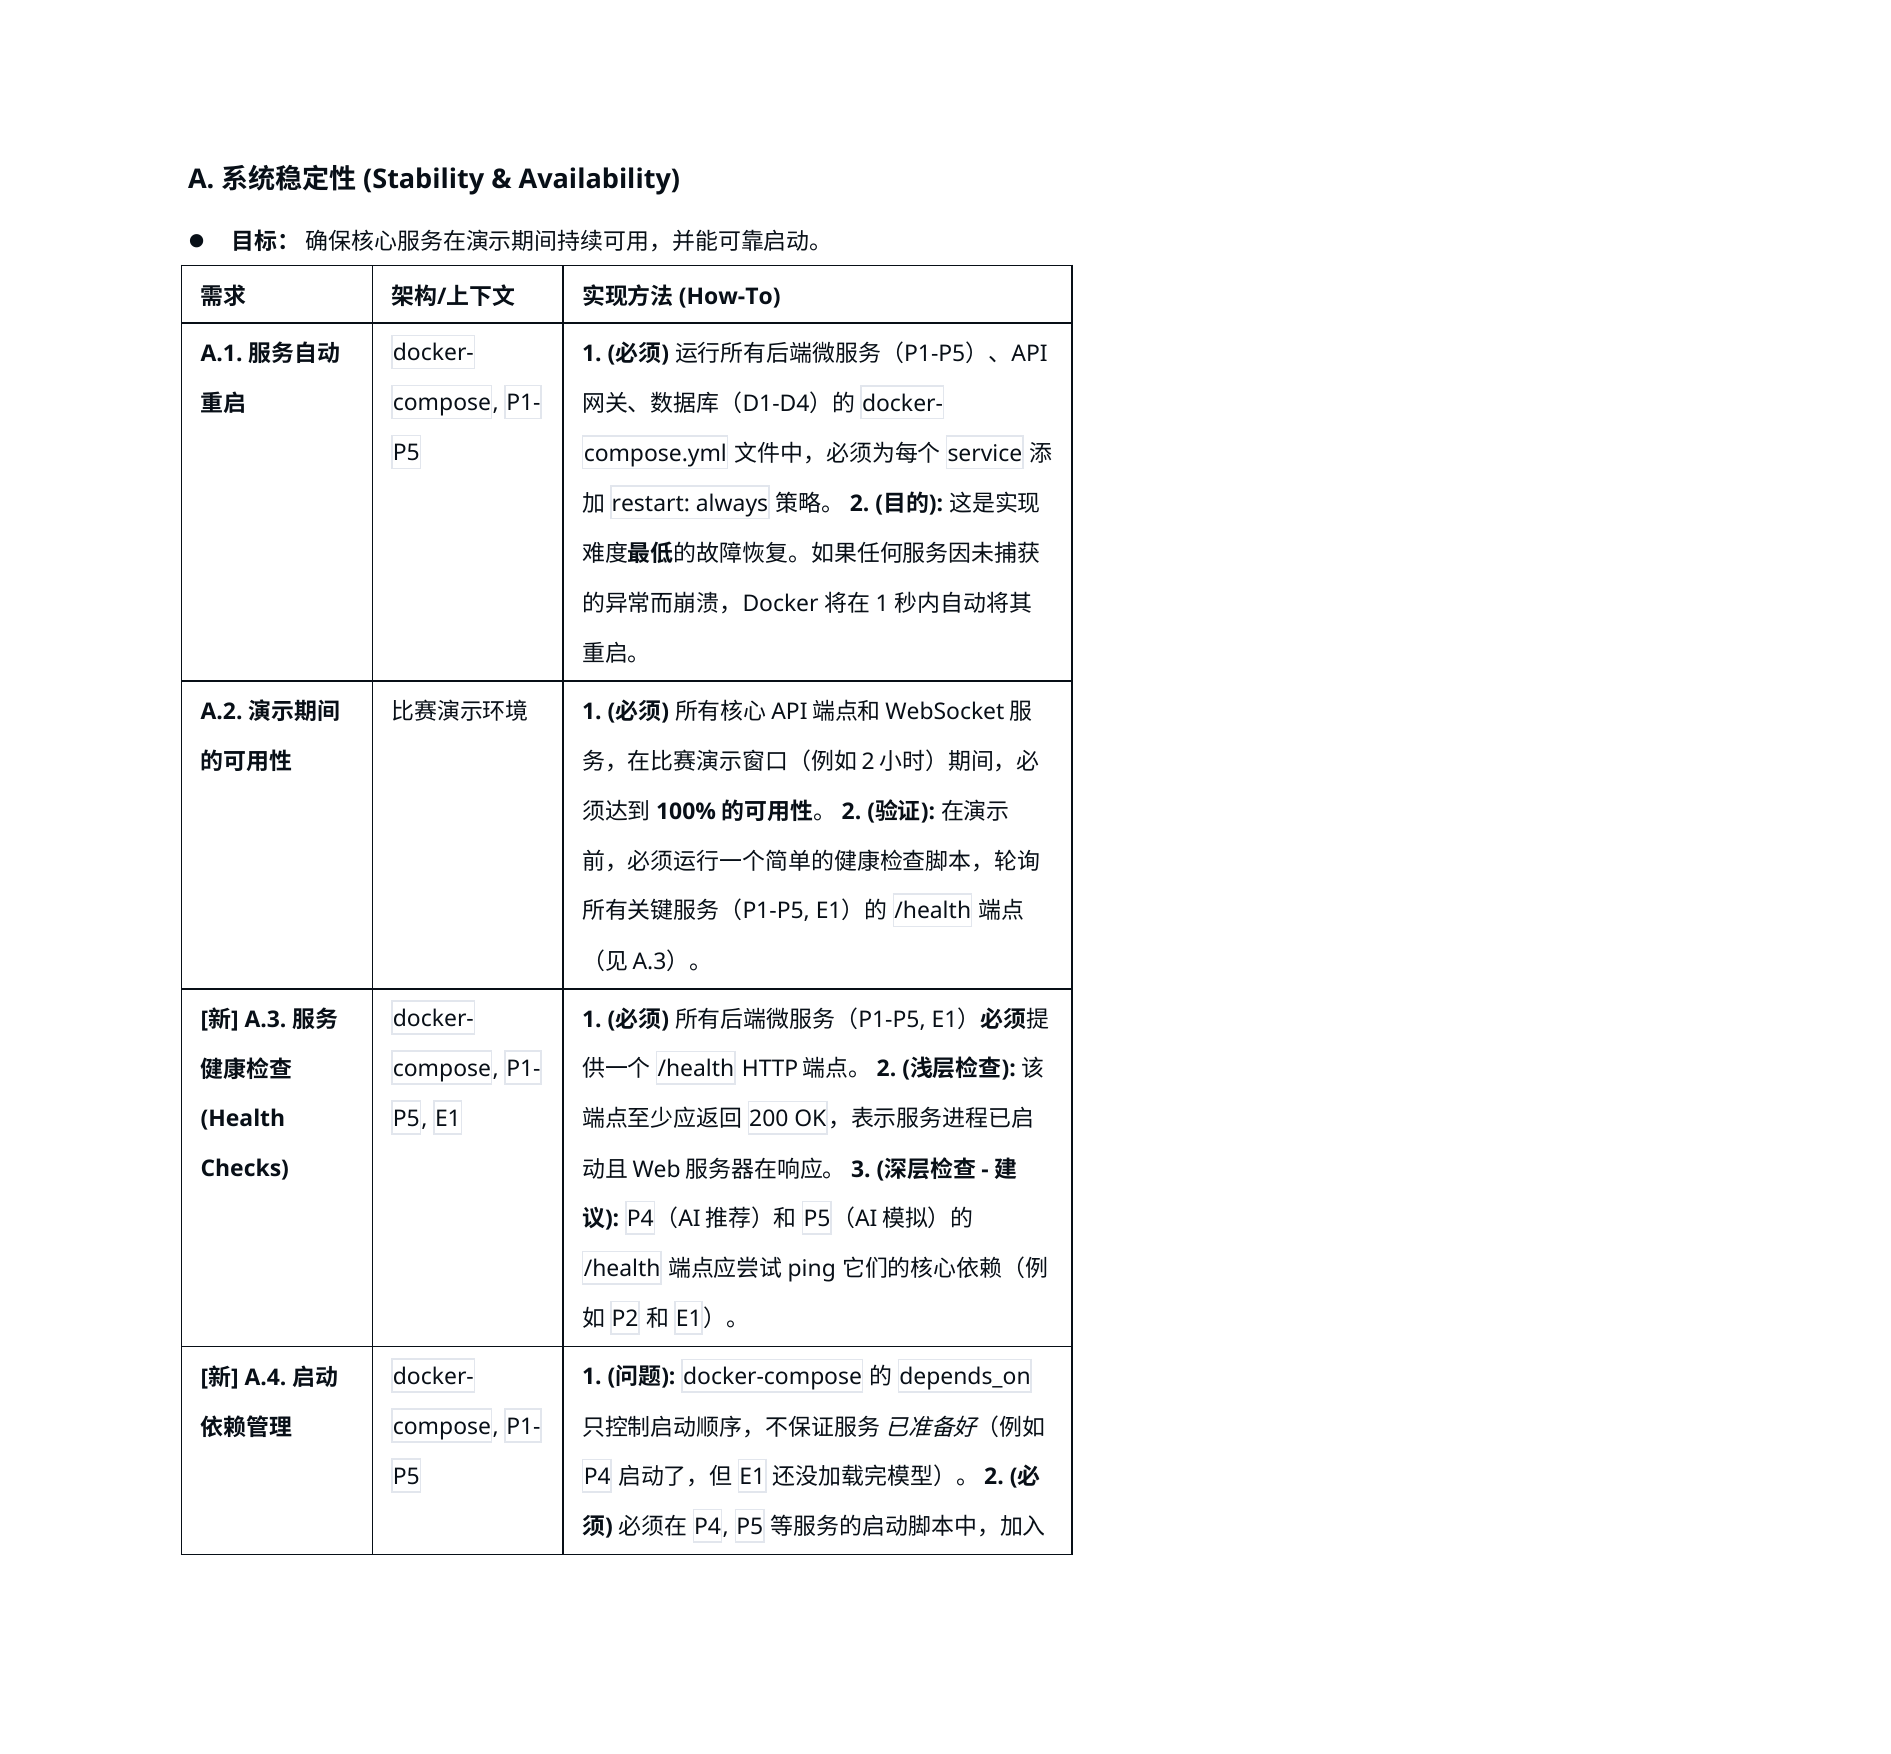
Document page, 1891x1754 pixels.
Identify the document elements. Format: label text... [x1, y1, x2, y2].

table_cell A.1. 服务自动重启 [182, 324, 372, 680]
list 目标： 确保核心服务在演示期间持续可用，并能可靠启动。 [188, 214, 1052, 264]
table_cell [新] A.4. 启动依赖管理 [182, 1347, 372, 1553]
table_header 架构/上下文 [373, 266, 562, 322]
table_cell A.2. 演示期间的可用性 [182, 682, 372, 988]
table_cell 比赛演示环境 [373, 682, 562, 988]
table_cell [564, 1347, 1071, 1553]
table_header 需求 [182, 266, 372, 322]
table_header 实现方法 (How-To) [564, 266, 1071, 322]
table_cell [373, 1347, 562, 1553]
subtitle A. 系统稳定性 (Stability & Availability) [188, 152, 1052, 202]
table_cell 1. (必须) 所有后端微服务（P1-P5, E1）必须提供一个 /health HTTP端点。 2. (浅层检查): 该端点至少应返回 200 OK，表示服务进程已启动且Web服务器在响应。 3. (深层检查 - 建议): P4（AI推荐）和 P5（AI模拟）的 /health 端点应尝试 ping 它们的核心依赖（例如 P2 和 E1）。 [564, 990, 1071, 1346]
table_cell docker-compose, P1-P5 [373, 324, 562, 680]
table_cell 1. (必须) 所有核心API端点和WebSocket服务，在比赛演示窗口（例如2小时）期间，必须达到 100% 的可用性。 2. (验证): 在演示前，必须运行一个简单的健康检查脚本，轮询所有关键服务（P1-P5, E1）的 /health 端点（见A.3）。 [564, 682, 1071, 988]
table_cell [新] A.3. 服务健康检查 (Health Checks) [182, 990, 372, 1346]
table_cell docker-compose, P1-P5, E1 [373, 990, 562, 1346]
table_cell 1. (必须) 运行所有后端微服务（P1-P5）、API网关、数据库（D1-D4）的 docker-compose.yml 文件中，必须为每个 service 添加 restart: always 策略。 2. (目的): 这是实现难度最低的故障恢复。如果任何服务因未捕获的异常而崩溃，Docker 将在 1 秒内自动将其重启。 [564, 324, 1071, 680]
